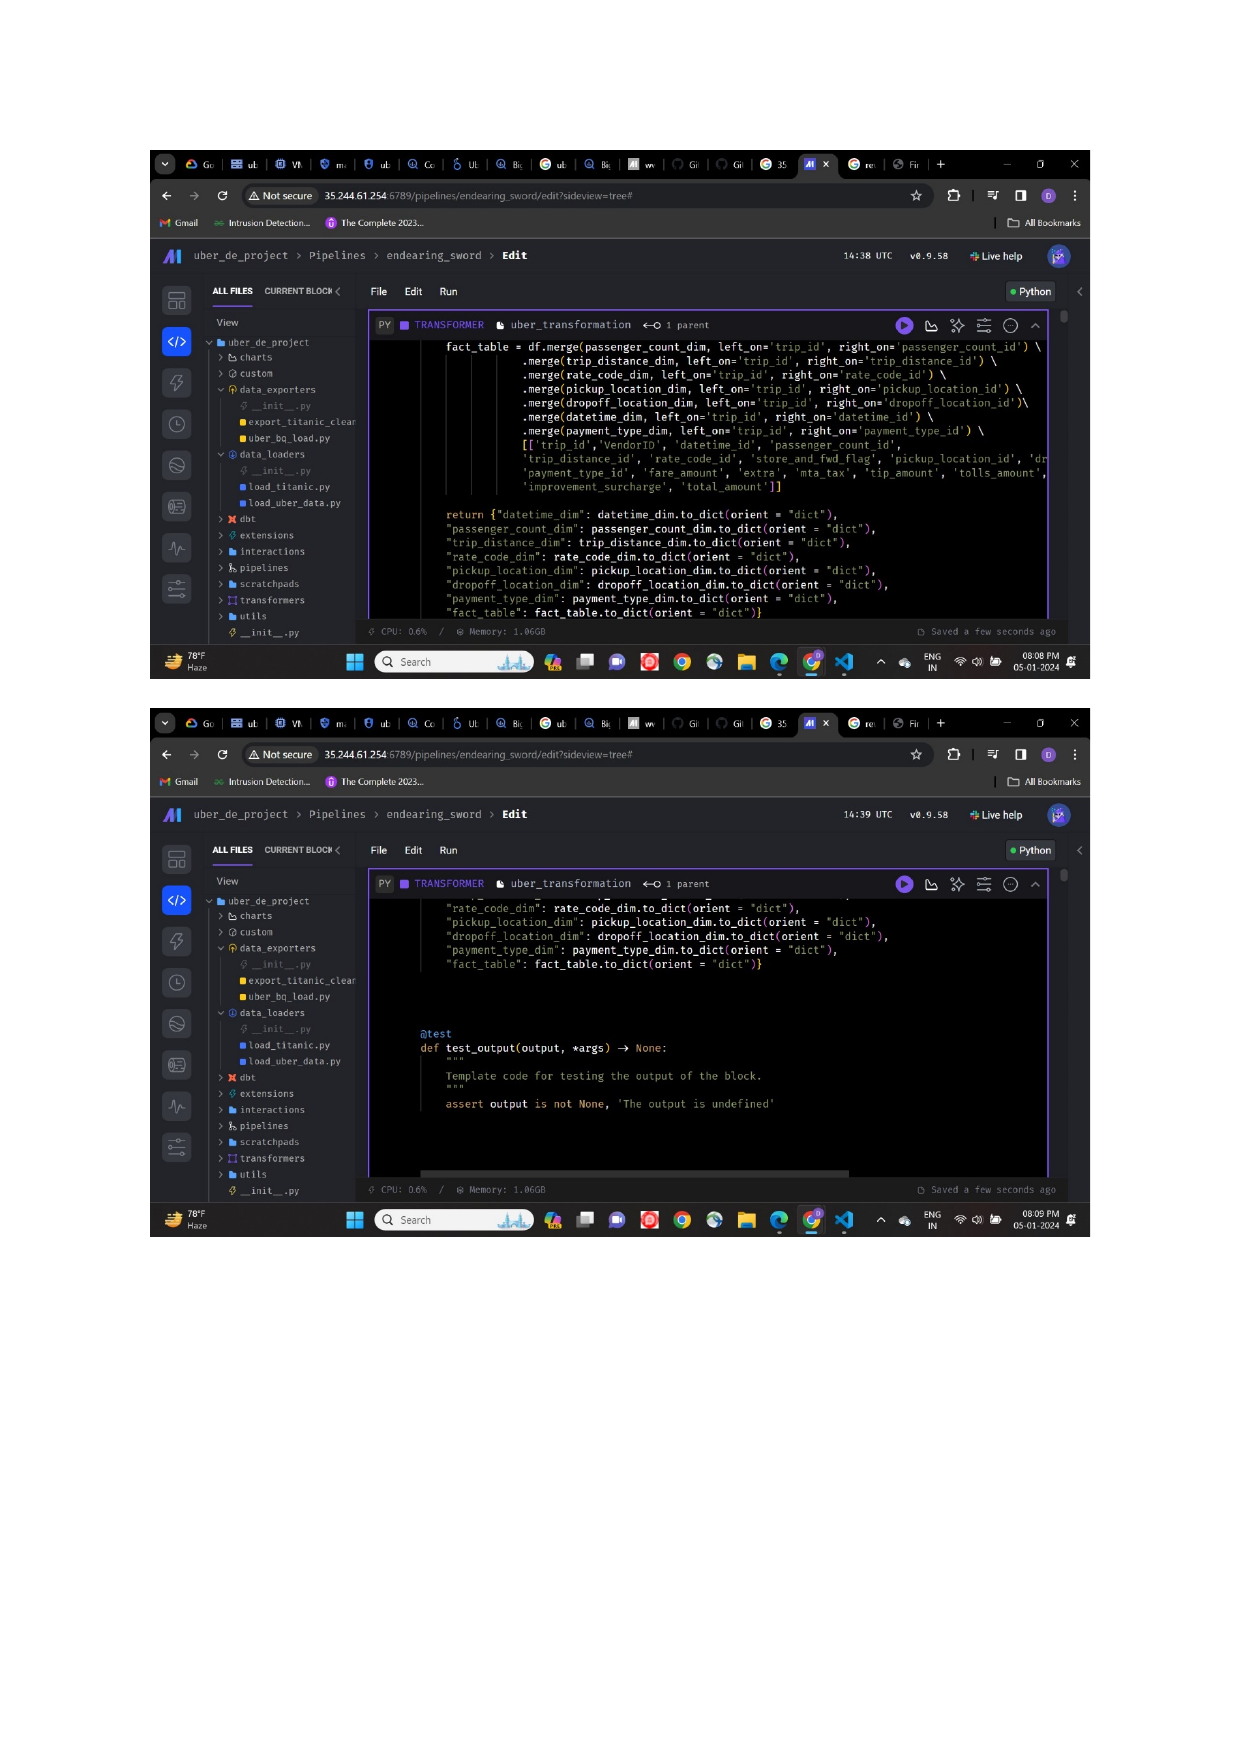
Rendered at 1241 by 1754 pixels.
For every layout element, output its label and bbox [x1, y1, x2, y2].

picture [150, 708, 1091, 1237]
picture [150, 150, 1091, 679]
